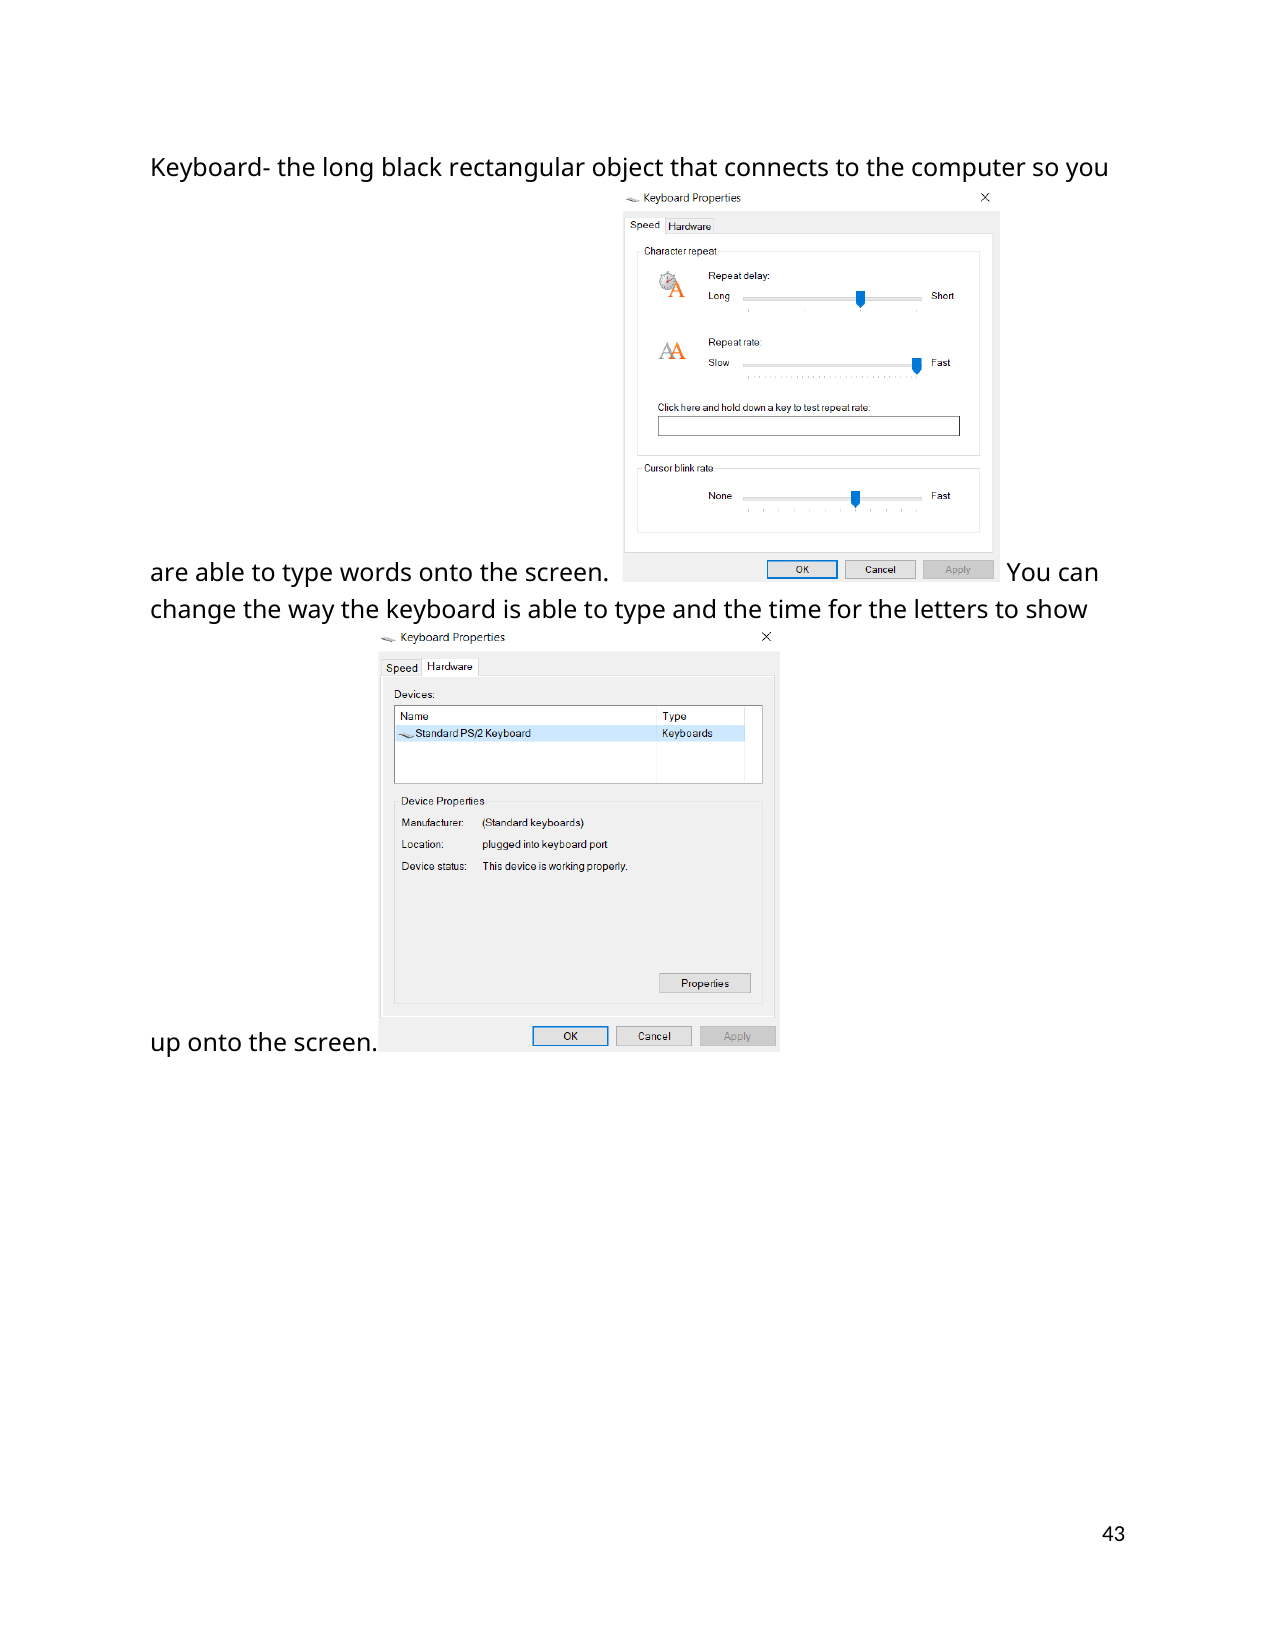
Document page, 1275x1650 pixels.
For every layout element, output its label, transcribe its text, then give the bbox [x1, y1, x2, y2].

picture [622, 186, 1000, 582]
picture [378, 628, 780, 1052]
